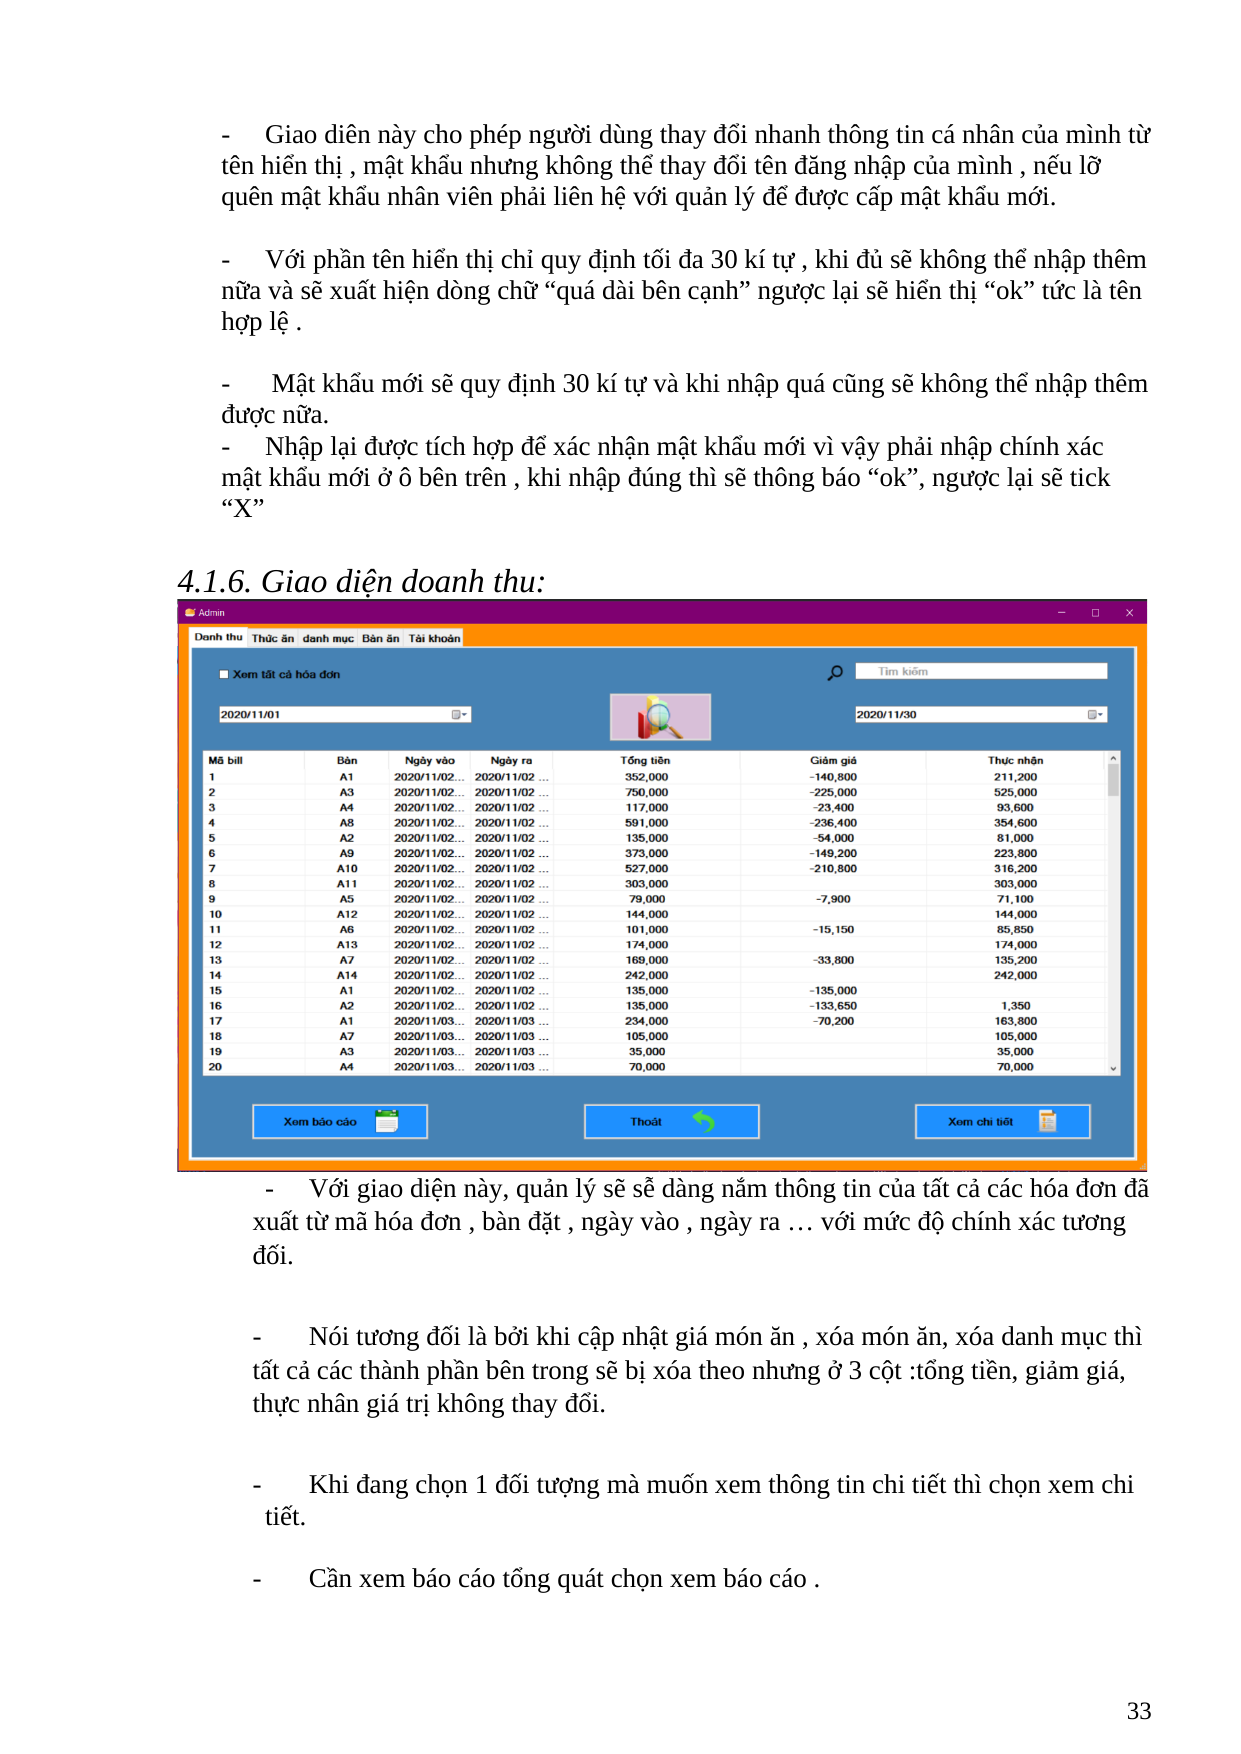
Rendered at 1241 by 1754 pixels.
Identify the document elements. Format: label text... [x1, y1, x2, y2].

text - Nhập lại được tích hợp để xác nhận mật khẩu mới vì vậy phải nhập chính xác mật khẩu mới ở ô bên trên , khi nhập đúng thì sẽ thông báo “ok”, ngược lại sẽ tick “X” [221, 429, 1152, 523]
list - Với giao diện này, quản lý sẽ sễ dàng nắm thông tin của tất cả các hóa đơn đã xuất từ mã hóa đơn , bàn đặt , ngày vào , ngày ra … với mức độ chính xác tương đối. [252, 1172, 1152, 1270]
text - Khi đang chọn 1 đối tượng mà muốn xem thông tin chi tiết thì chọn xem chi tiết. [252, 1469, 1152, 1531]
text - Mật khẩu mới sẽ quy định 30 kí tự và khi nhập quá cũng sẽ không thể nhập thêm được nữa. [221, 367, 1152, 429]
picture [177, 599, 1148, 1172]
list - Nói tương đối là bởi khi cập nhật giá món ăn , xóa món ăn, xóa danh mục thì tất cả các thành phần bên trong sẽ bị xóa theo nhưng ở 3 cột :tổng tiền, giảm giá, thực nhân giá trị không thay đổi. [252, 1320, 1152, 1418]
text 4.1.6. Giao diện doanh thu: [177, 561, 1152, 600]
text - Cần xem báo cáo tổng quát chọn xem báo cáo . [208, 1562, 1152, 1593]
text - Giao diên này cho phép người dùng thay đổi nhanh thông tin cá nhân của mình từ tên hiển thị , mật khẩu nhưng không thể thay đổi tên đăng nhập của mình , nếu lỡ quên mật khẩu nhân viên phải liên hệ với quản lý để được cấp mật khẩu mới. [221, 118, 1152, 212]
text - Với phần tên hiển thị chỉ quy định tối đa 30 kí tự , khi đủ sẽ không thể nhập thêm nữa và sẽ xuất hiện dòng chữ “quá dài bên cạnh” ngược lại sẽ hiển thị “ok” tức là tên hợp lệ . [221, 243, 1152, 336]
